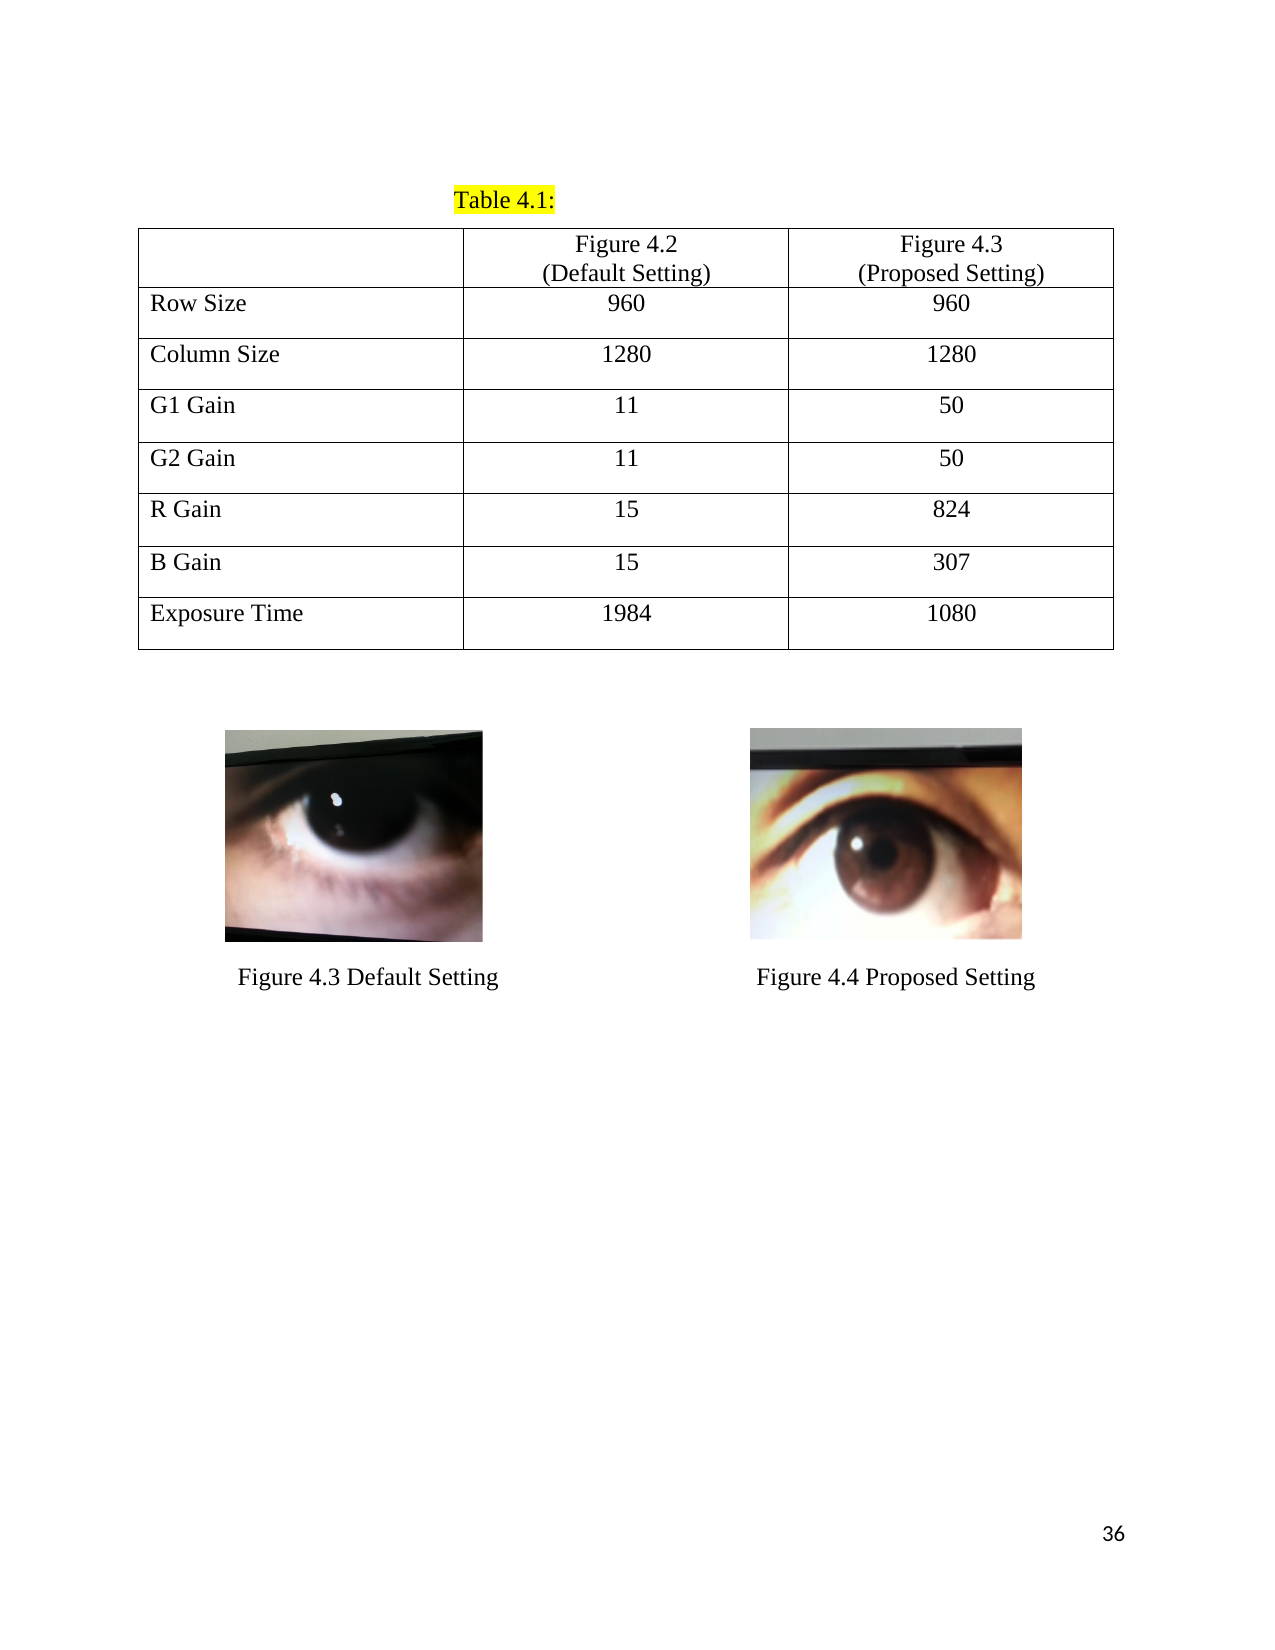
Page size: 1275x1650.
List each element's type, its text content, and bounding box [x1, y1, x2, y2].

table_cell Row Size [139, 288, 463, 338]
table_cell 824 [789, 494, 1113, 546]
table_cell 960 [464, 288, 788, 338]
table_cell 11 [464, 443, 788, 493]
table_header Figure 4.2 [464, 229, 788, 287]
table_cell 15 [464, 547, 788, 597]
table_cell B Gain [139, 547, 463, 597]
picture [750, 728, 1022, 942]
picture [225, 730, 483, 942]
table_cell 11 [464, 390, 788, 442]
table_cell Column Size [139, 339, 463, 389]
table_cell 1984 [464, 598, 788, 649]
table_cell G2 Gain [139, 443, 463, 493]
table_header Figure 4.3 [789, 229, 1113, 287]
table_header [139, 229, 463, 287]
table_cell 50 [789, 443, 1113, 493]
table_cell R Gain [139, 494, 463, 546]
text Figure 4.3 Default Setting Figure 4.4 Proposed Setting [150, 962, 1125, 991]
table_cell 50 [789, 390, 1113, 442]
table_cell 960 [789, 288, 1113, 338]
table_cell Exposure Time [139, 598, 463, 649]
table_cell G1 Gain [139, 390, 463, 442]
table_cell 307 [789, 547, 1113, 597]
table_cell 1280 [789, 339, 1113, 389]
table_cell 1280 [464, 339, 788, 389]
table_cell 15 [464, 494, 788, 546]
table_cell 1080 [789, 598, 1113, 649]
